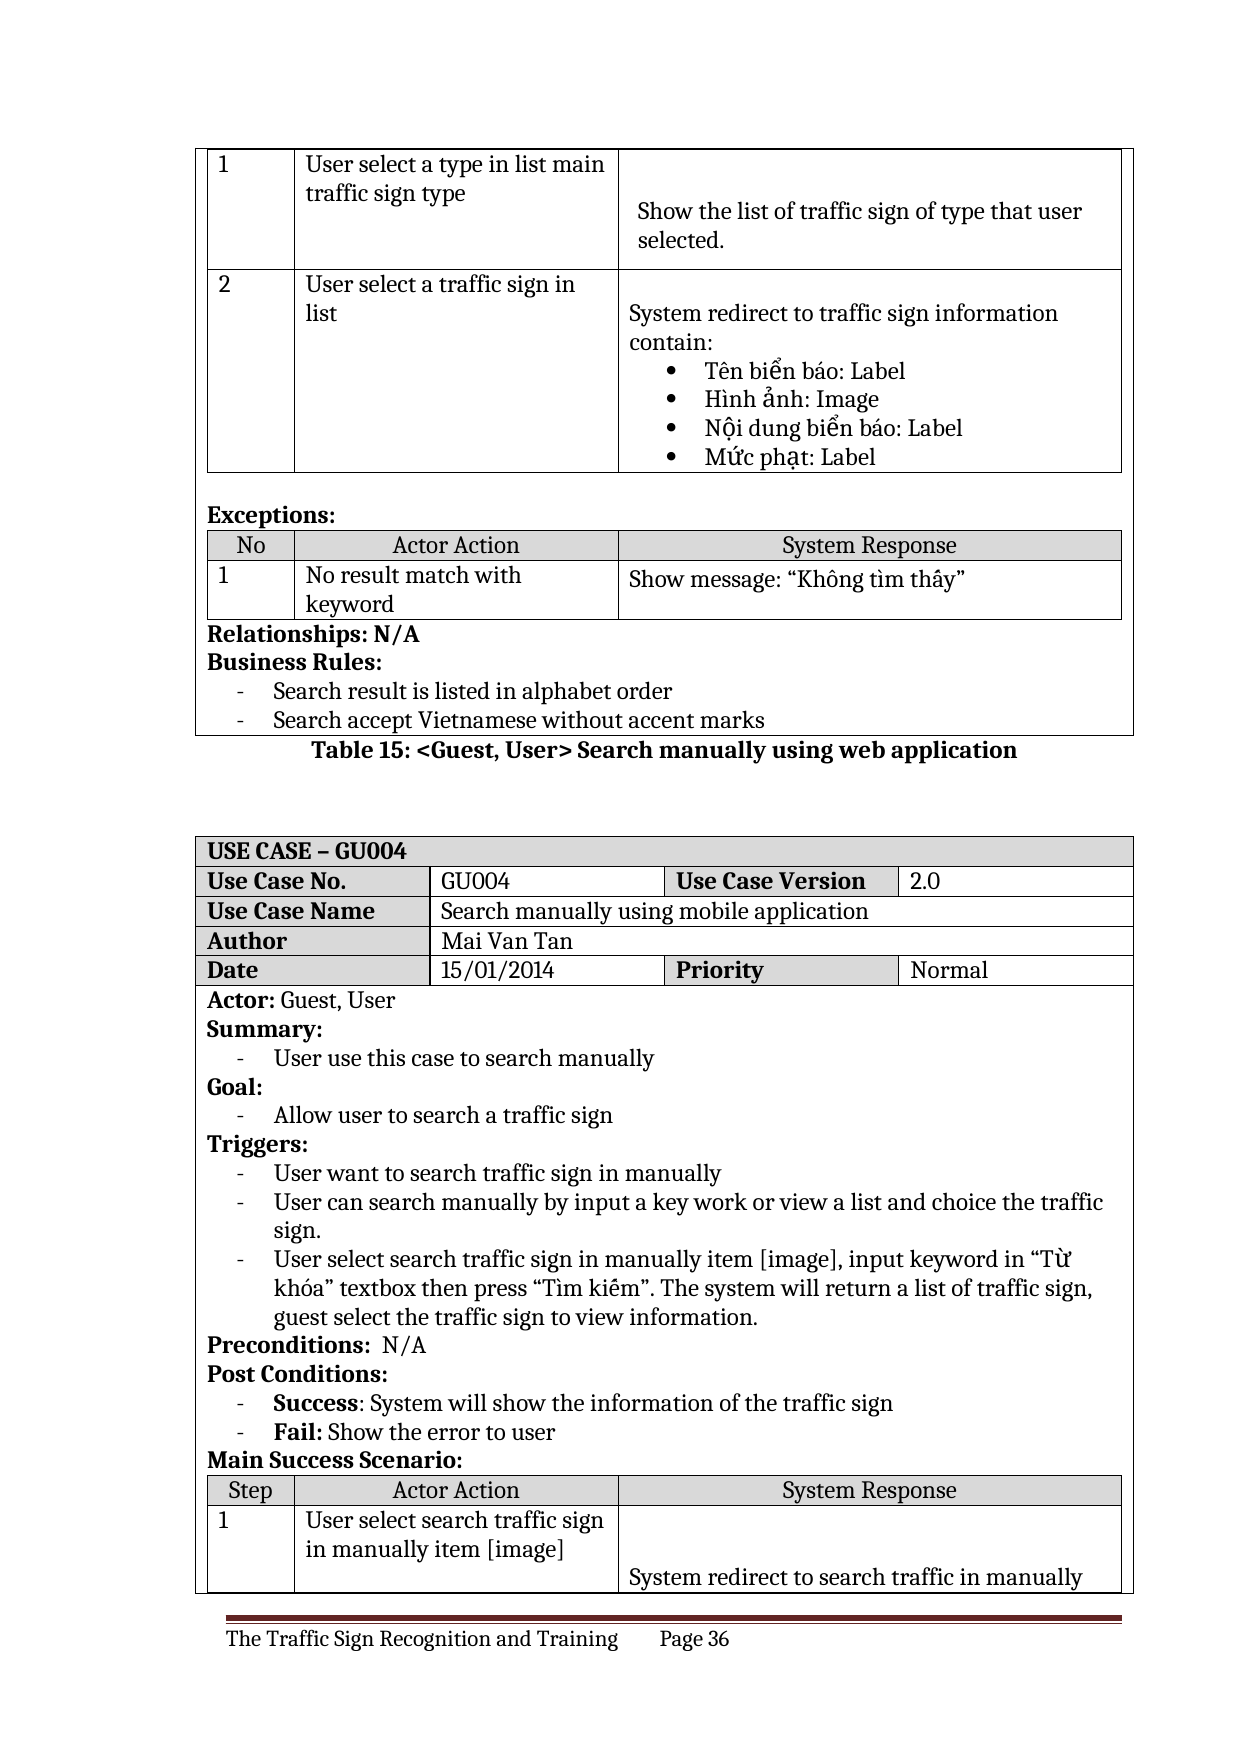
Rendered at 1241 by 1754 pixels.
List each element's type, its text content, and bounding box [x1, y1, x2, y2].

table_cell Search manually using mobile application [431, 897, 1133, 926]
table_cell Mai Van Tan [431, 927, 1133, 955]
table_cell GU004 [431, 867, 664, 896]
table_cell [196, 986, 1133, 1593]
table_cell Date [196, 956, 429, 985]
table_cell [196, 149, 1133, 734]
table_cell 2.0 [899, 867, 1133, 896]
table_cell Use Case Name [196, 897, 429, 926]
table_cell Use Case Version [665, 867, 898, 896]
table_cell Use Case No. [196, 867, 429, 896]
table_cell Author [196, 927, 429, 955]
table_cell Priority [665, 956, 898, 985]
text Table 15: <Guest, User> Search manually using web application [207, 736, 1122, 764]
table_cell Normal [899, 956, 1133, 985]
table_header USE CASE – GU004 [196, 837, 1133, 866]
table_cell 15/01/2014 [431, 956, 664, 985]
